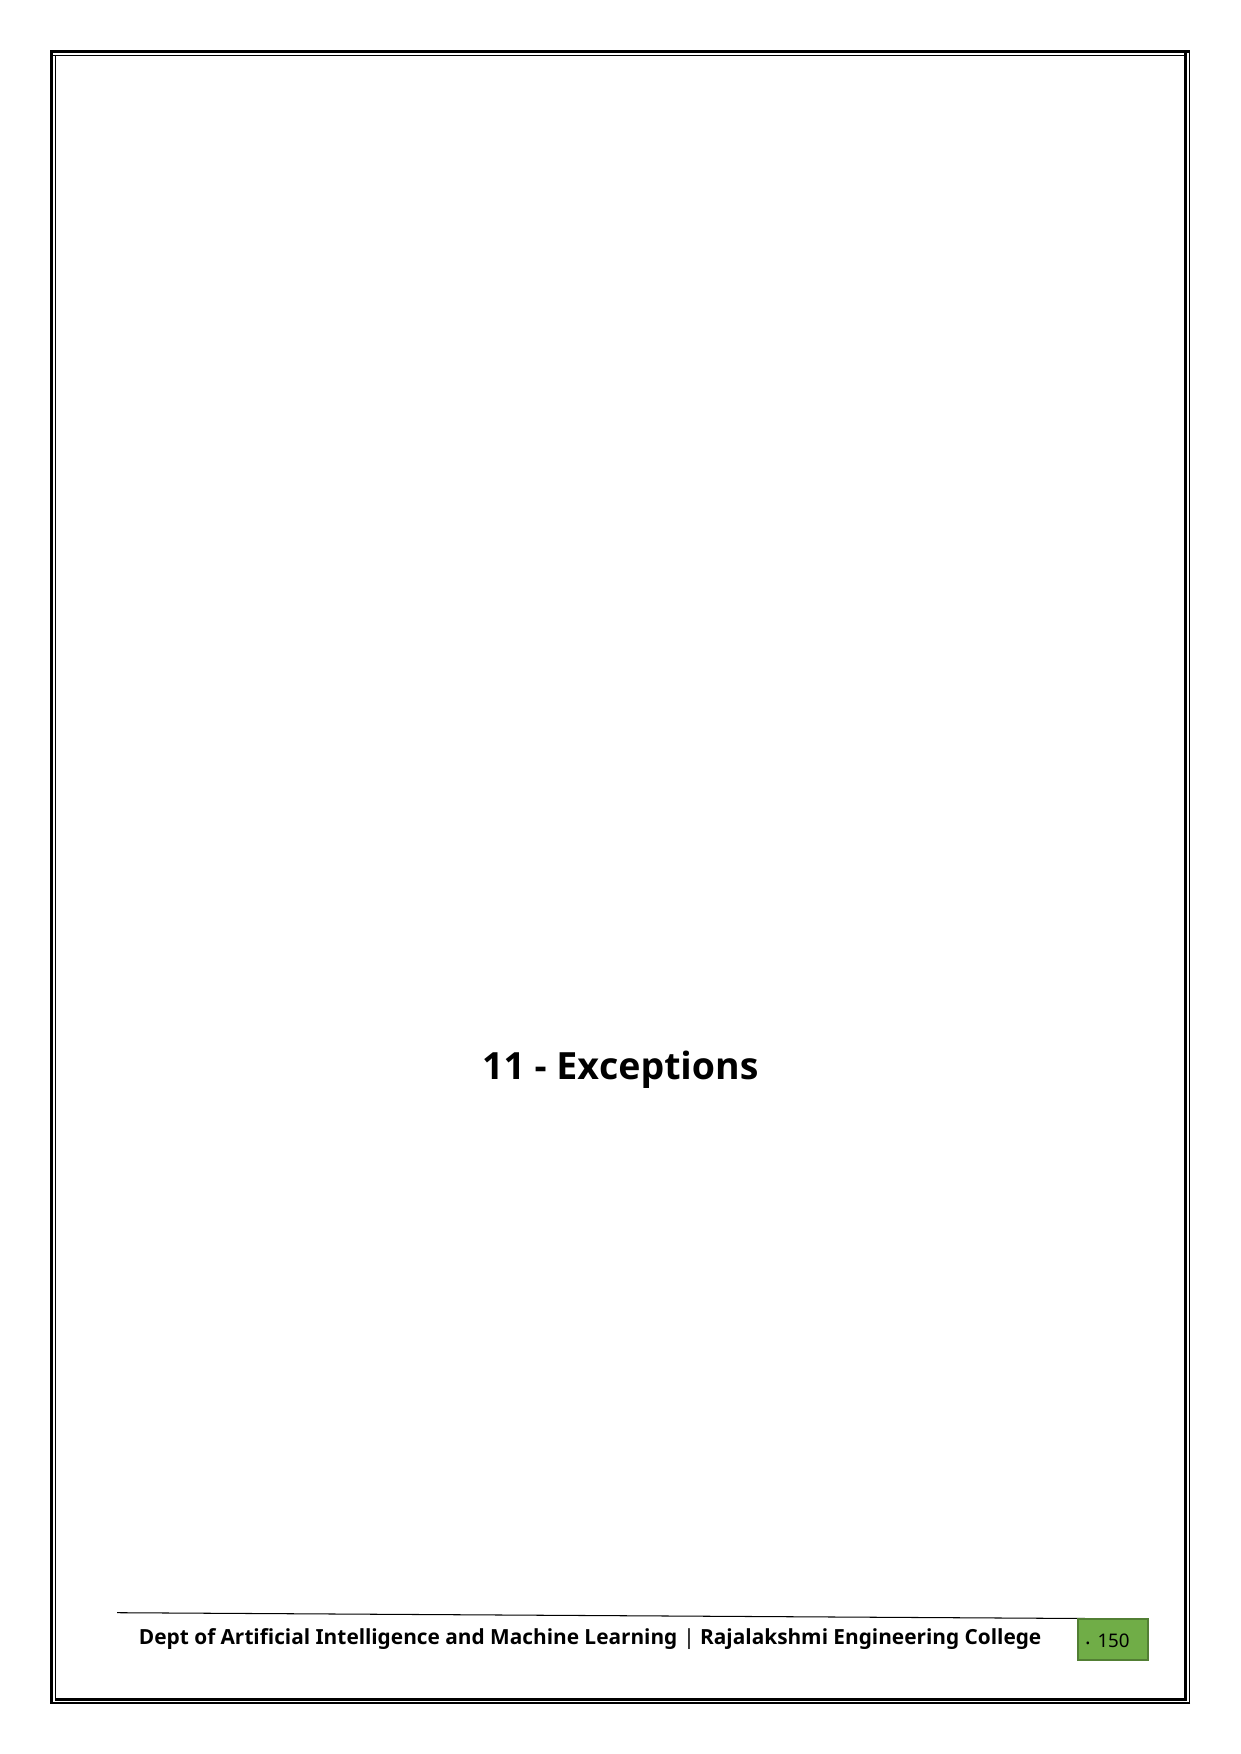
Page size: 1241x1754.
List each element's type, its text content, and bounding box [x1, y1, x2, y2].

text 11 - Exceptions [150, 1039, 1090, 1091]
